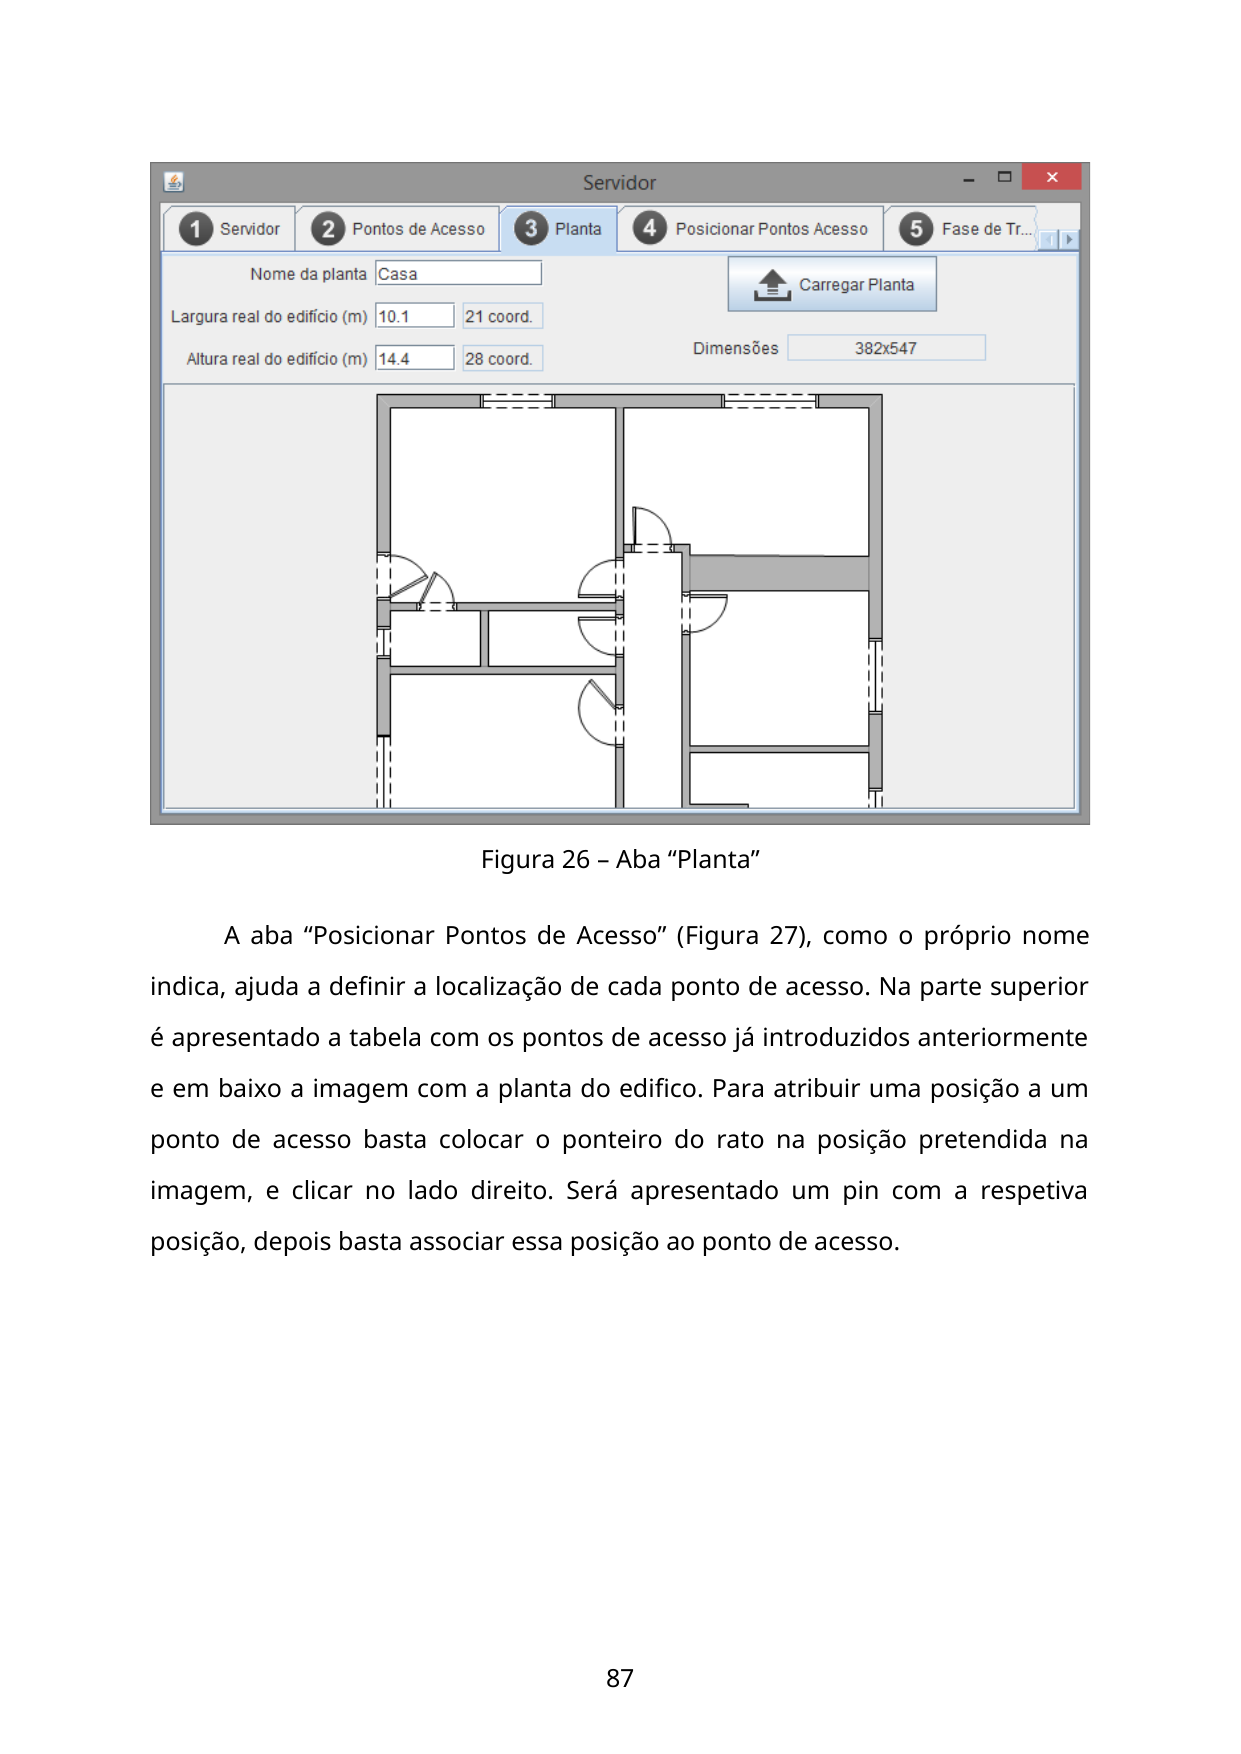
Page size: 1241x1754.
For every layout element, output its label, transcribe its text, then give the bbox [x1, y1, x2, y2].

text Figura 26 – Aba “Planta” [150, 842, 1090, 876]
text A aba “Posicionar Pontos de Acesso” (Figura 27), como o próprio nome indica, ajuda a definir a localização de cada ponto de acesso. Na parte superior é apresentado a tabela com os pontos de acesso já introduzidos anteriormente e em baixo a imagem com a planta do edifico. Para atribuir uma posição a um ponto de acesso basta colocar o ponteiro do rato na posição pretendida na imagem, e clicar no lado direito. Será apresentado um pin com a respetiva posição, depois basta associar essa posição ao ponto de acesso. [150, 918, 1090, 1258]
picture [150, 162, 1091, 825]
